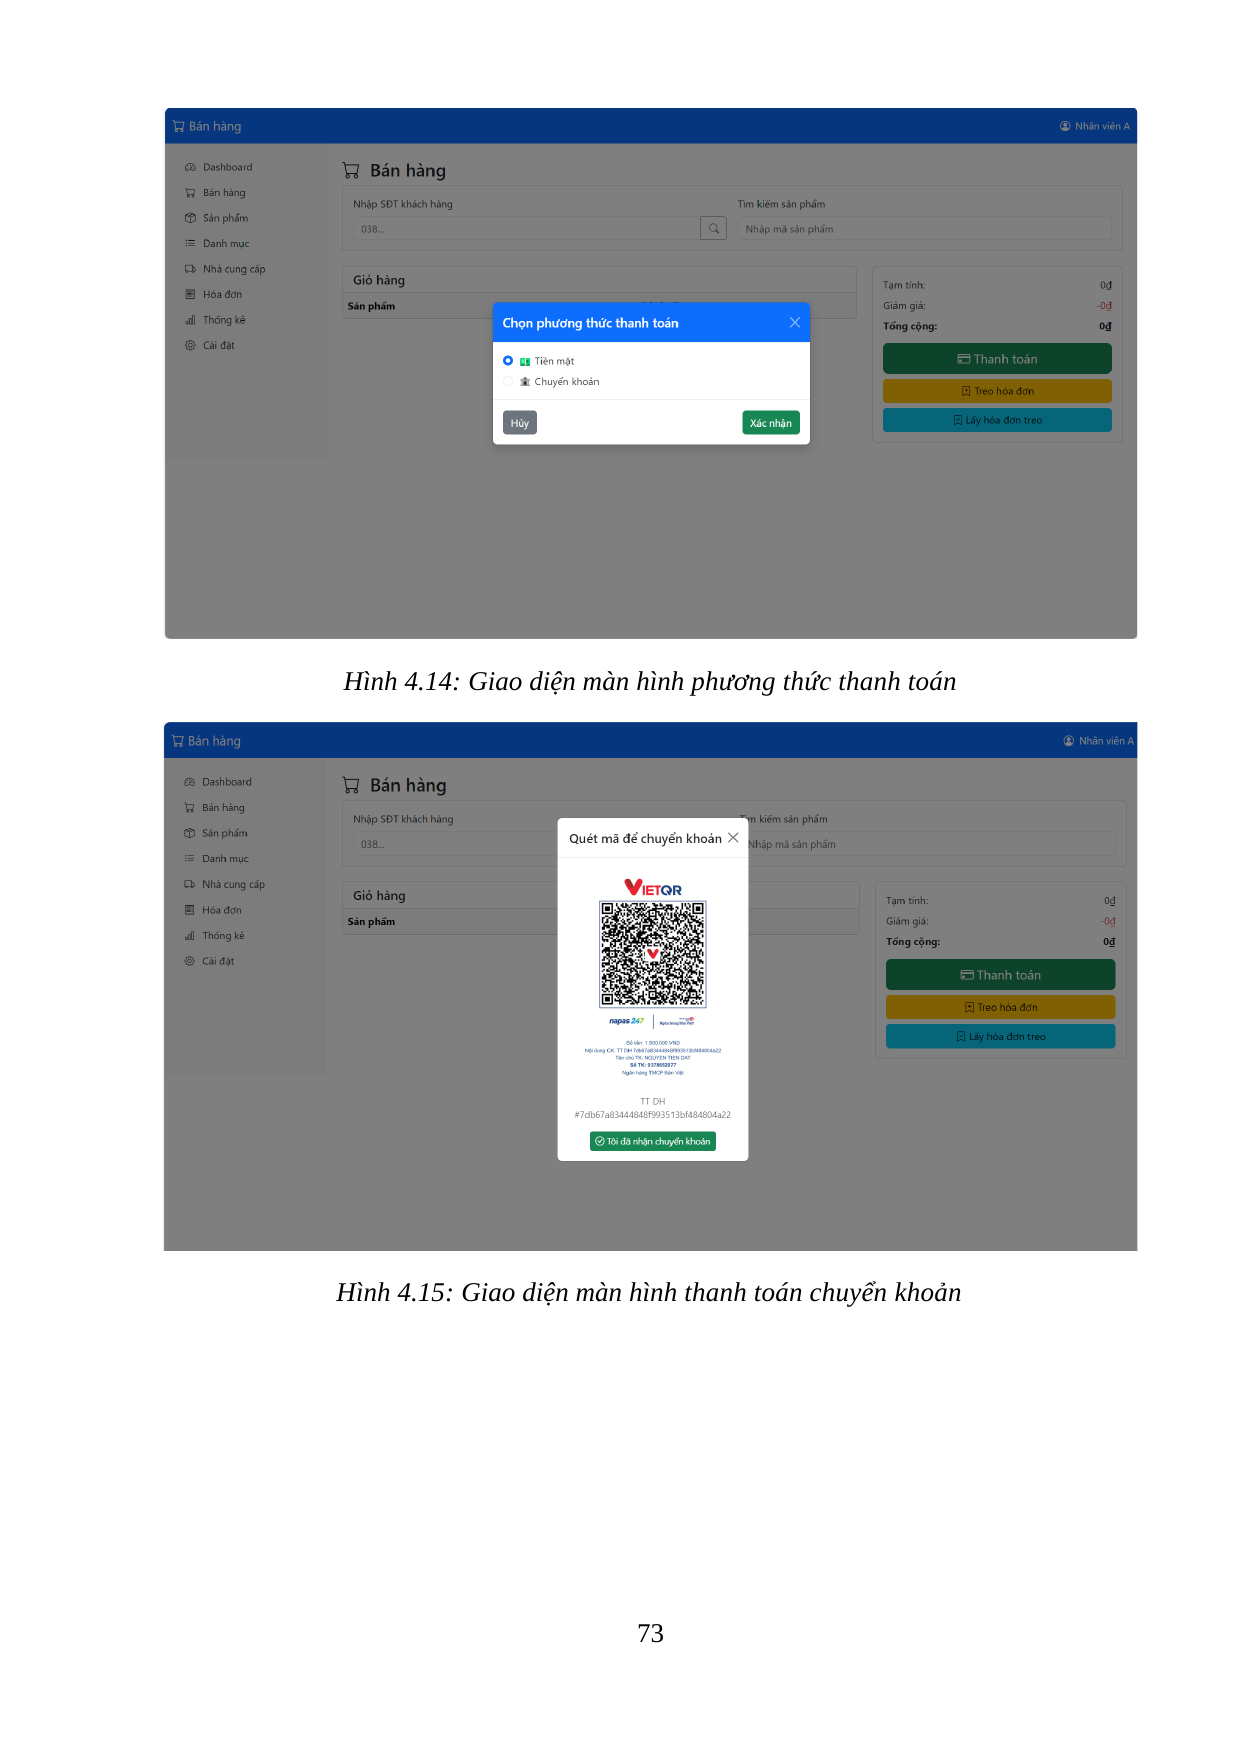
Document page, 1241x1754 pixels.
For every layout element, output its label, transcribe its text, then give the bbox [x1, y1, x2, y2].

text Hình 4.15: Giao diện màn hình thanh toán chuyển khoản [163, 1276, 1137, 1307]
text Hình 4.14: Giao diện màn hình phương thức thanh toán [163, 665, 1137, 696]
picture [162, 722, 1138, 1251]
picture [162, 108, 1138, 639]
